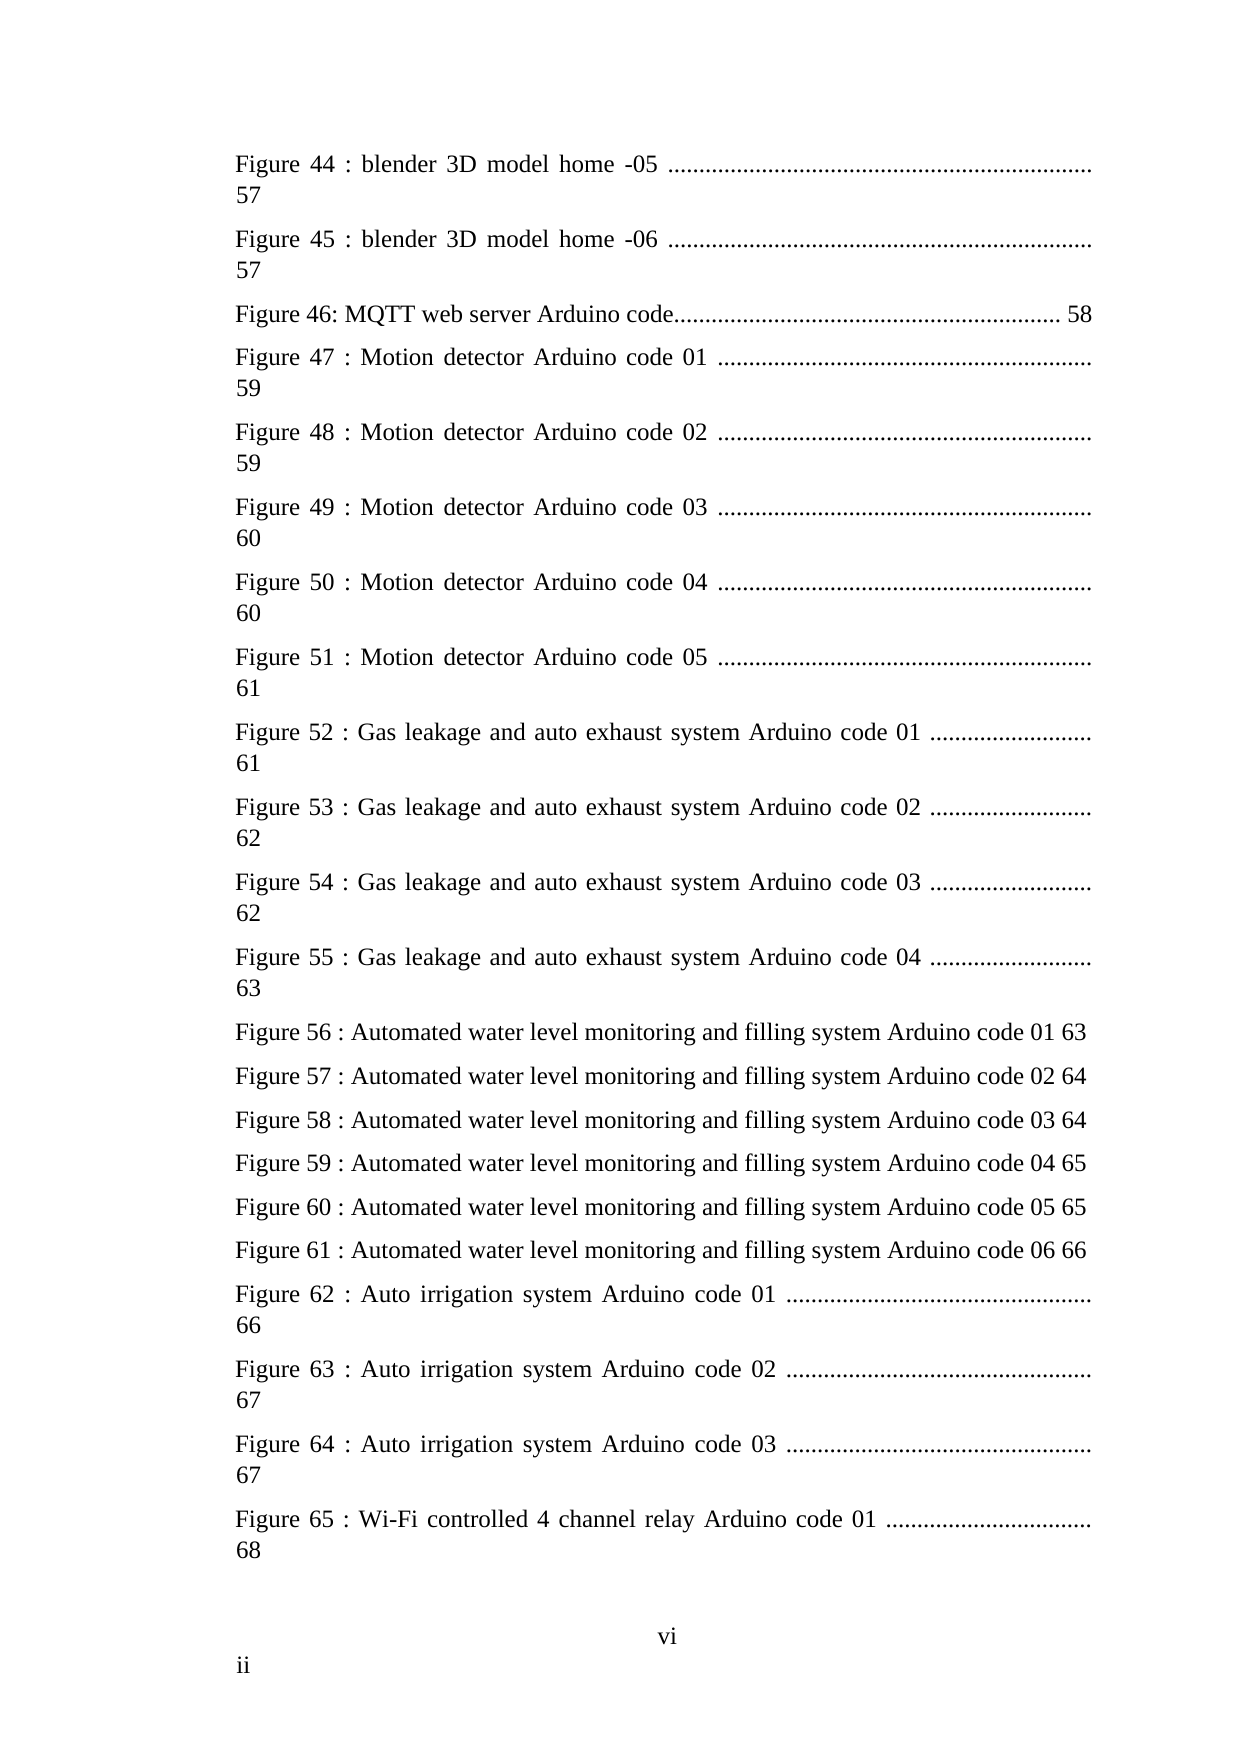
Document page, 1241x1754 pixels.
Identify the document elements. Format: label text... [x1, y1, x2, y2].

text Figure 50 : Motion detector Arduino code 04 ............................................................ 60 [235, 567, 1093, 627]
text Figure 65 : Wi-Fi controlled 4 channel relay Arduino code 01 ................................. 68 [235, 1504, 1093, 1564]
text Figure 59 : Automated water level monitoring and filling system Arduino code 04 65 [235, 1148, 1093, 1177]
text Figure 44 : blender 3D model home -05 .................................................................... 57 [235, 149, 1093, 209]
text Figure 48 : Motion detector Arduino code 02 ............................................................ 59 [235, 417, 1093, 477]
text Figure 57 : Automated water level monitoring and filling system Arduino code 02 64 [235, 1061, 1093, 1090]
text Figure 47 : Motion detector Arduino code 01 ............................................................ 59 [235, 342, 1093, 402]
text Figure 51 : Motion detector Arduino code 05 ............................................................ 61 [235, 642, 1093, 702]
text Figure 61 : Automated water level monitoring and filling system Arduino code 06 66 [235, 1236, 1093, 1264]
text Figure 58 : Automated water level monitoring and filling system Arduino code 03 64 [235, 1105, 1093, 1133]
text Figure 53 : Gas leakage and auto exhaust system Arduino code 02 .......................... 62 [235, 792, 1093, 852]
text Figure 49 : Motion detector Arduino code 03 ............................................................ 60 [235, 492, 1093, 552]
text Figure 54 : Gas leakage and auto exhaust system Arduino code 03 .......................... 62 [235, 867, 1093, 927]
text Figure 56 : Automated water level monitoring and filling system Arduino code 01 63 [235, 1017, 1093, 1046]
text Figure 64 : Auto irrigation system Arduino code 03 ................................................. 67 [235, 1429, 1093, 1489]
text Figure 60 : Automated water level monitoring and filling system Arduino code 05 65 [235, 1192, 1093, 1221]
text Figure 52 : Gas leakage and auto exhaust system Arduino code 01 .......................... 61 [235, 717, 1093, 777]
text Figure 63 : Auto irrigation system Arduino code 02 ................................................. 67 [235, 1354, 1093, 1414]
text Figure 62 : Auto irrigation system Arduino code 01 ................................................. 66 [235, 1279, 1093, 1339]
text Figure 45 : blender 3D model home -06 .................................................................... 57 [235, 224, 1093, 284]
text Figure 46: MQTT web server Arduino code.............................................................. 58 [235, 299, 1093, 327]
text Figure 55 : Gas leakage and auto exhaust system Arduino code 04 .......................... 63 [235, 942, 1093, 1002]
